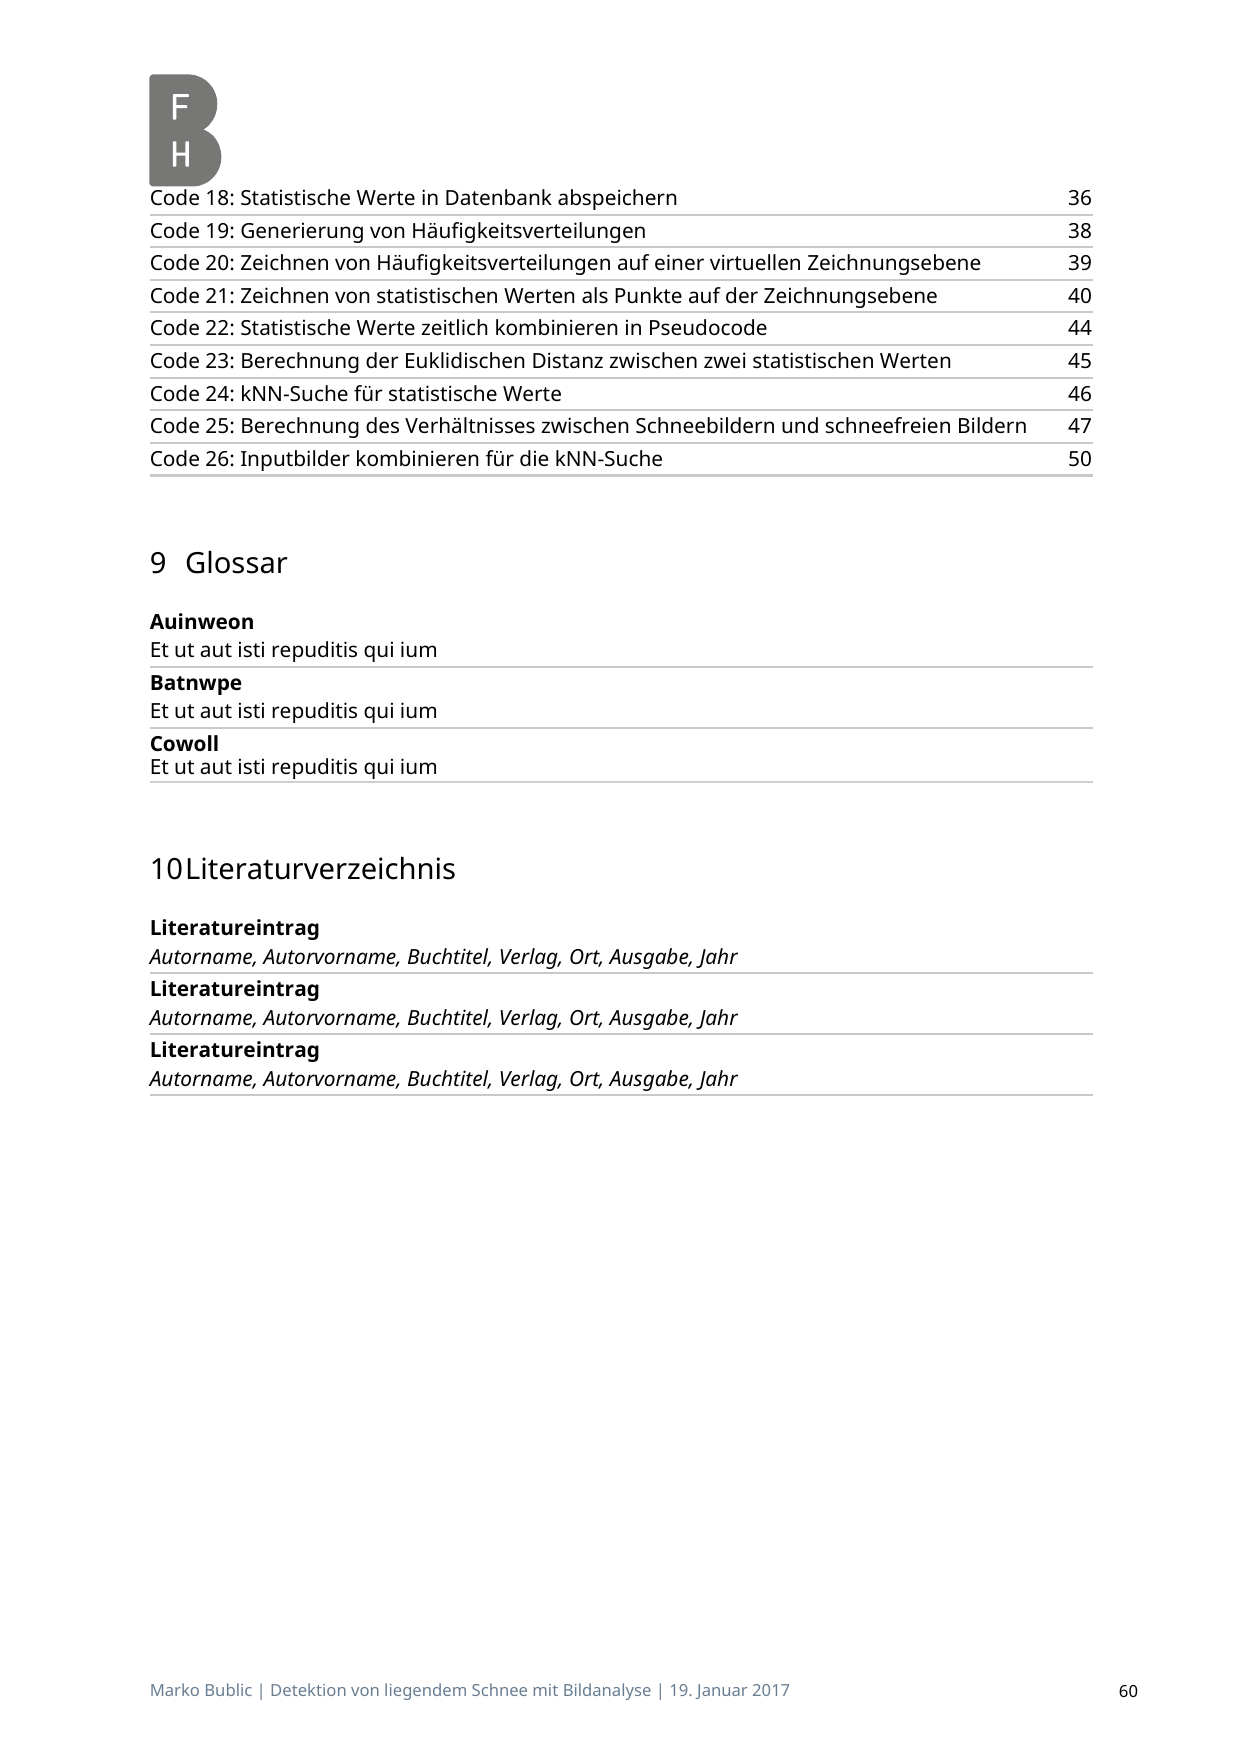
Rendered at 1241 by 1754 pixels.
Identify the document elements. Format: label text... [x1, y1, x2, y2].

text Code 25: Berechnung des Verhältnisses zwischen Schneebildern und schneefreien Bildern 47 [149, 411, 1093, 444]
text Code 18: Statistische Werte in Datenbank abspeichern 36 [149, 183, 1093, 216]
text Autorname, Autorvorname, Buchtitel, Verlag, Ort, Ausgabe, Jahr 7 [149, 942, 1093, 974]
text Batnwpe [149, 668, 1093, 697]
text Literatureintrag [149, 913, 1093, 942]
subtitle Literaturverzeichnis [149, 849, 1093, 888]
text Cowoll [149, 729, 1093, 758]
text Code 21: Zeichnen von statistischen Werten als Punkte auf der Zeichnungsebene 40 [149, 281, 1093, 313]
text Auinweon [149, 607, 1093, 636]
subtitle Glossar [149, 542, 1093, 582]
text Et ut aut isti repuditis qui ium 11 [149, 758, 1093, 783]
text Code 23: Berechnung der Euklidischen Distanz zwischen zwei statistischen Werten 45 [149, 346, 1093, 379]
text Code 22: Statistische Werte zeitlich kombinieren in Pseudocode 44 [149, 313, 1093, 346]
text Code 26: Inputbilder kombinieren für die kNN-Suche 50 [149, 444, 1093, 477]
text Autorname, Autorvorname, Buchtitel, Verlag, Ort, Ausgabe, Jahr 9 [149, 1003, 1093, 1035]
text Literatureintrag [149, 1035, 1093, 1064]
text Code 19: Generierung von Häufigkeitsverteilungen 38 [149, 216, 1093, 248]
text Code 24: kNN-Suche für statistische Werte 46 [149, 379, 1093, 411]
text Et ut aut isti repuditis qui ium 9 [149, 697, 1093, 729]
text Autorname, Autorvorname, Buchtitel, Verlag, Ort, Ausgabe, Jahr 11 [149, 1064, 1093, 1096]
text Et ut aut isti repuditis qui ium 7 [149, 636, 1093, 668]
text Literatureintrag [149, 974, 1093, 1003]
text Code 20: Zeichnen von Häufigkeitsverteilungen auf einer virtuellen Zeichnungsebene 39 [149, 248, 1093, 281]
